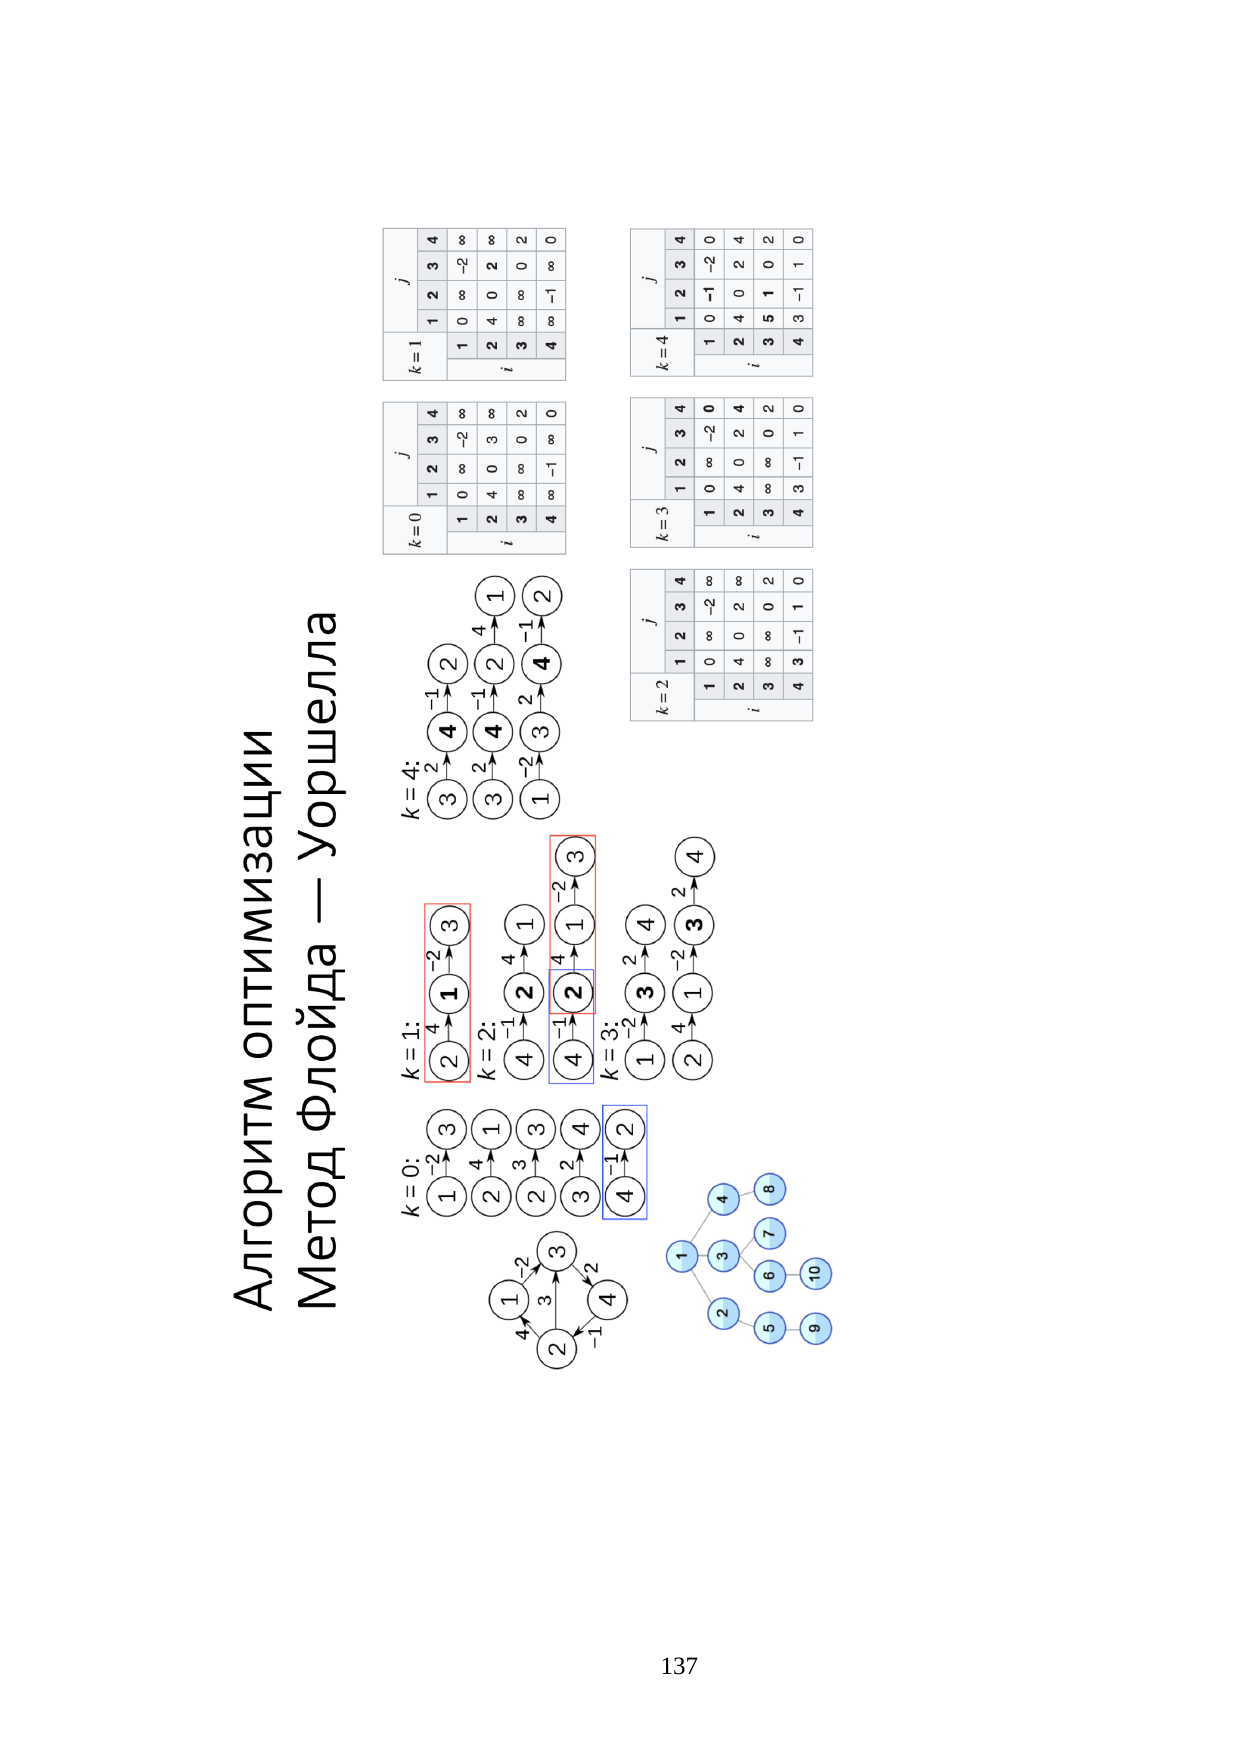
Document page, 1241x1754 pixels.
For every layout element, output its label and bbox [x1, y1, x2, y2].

picture [179, 120, 904, 1408]
